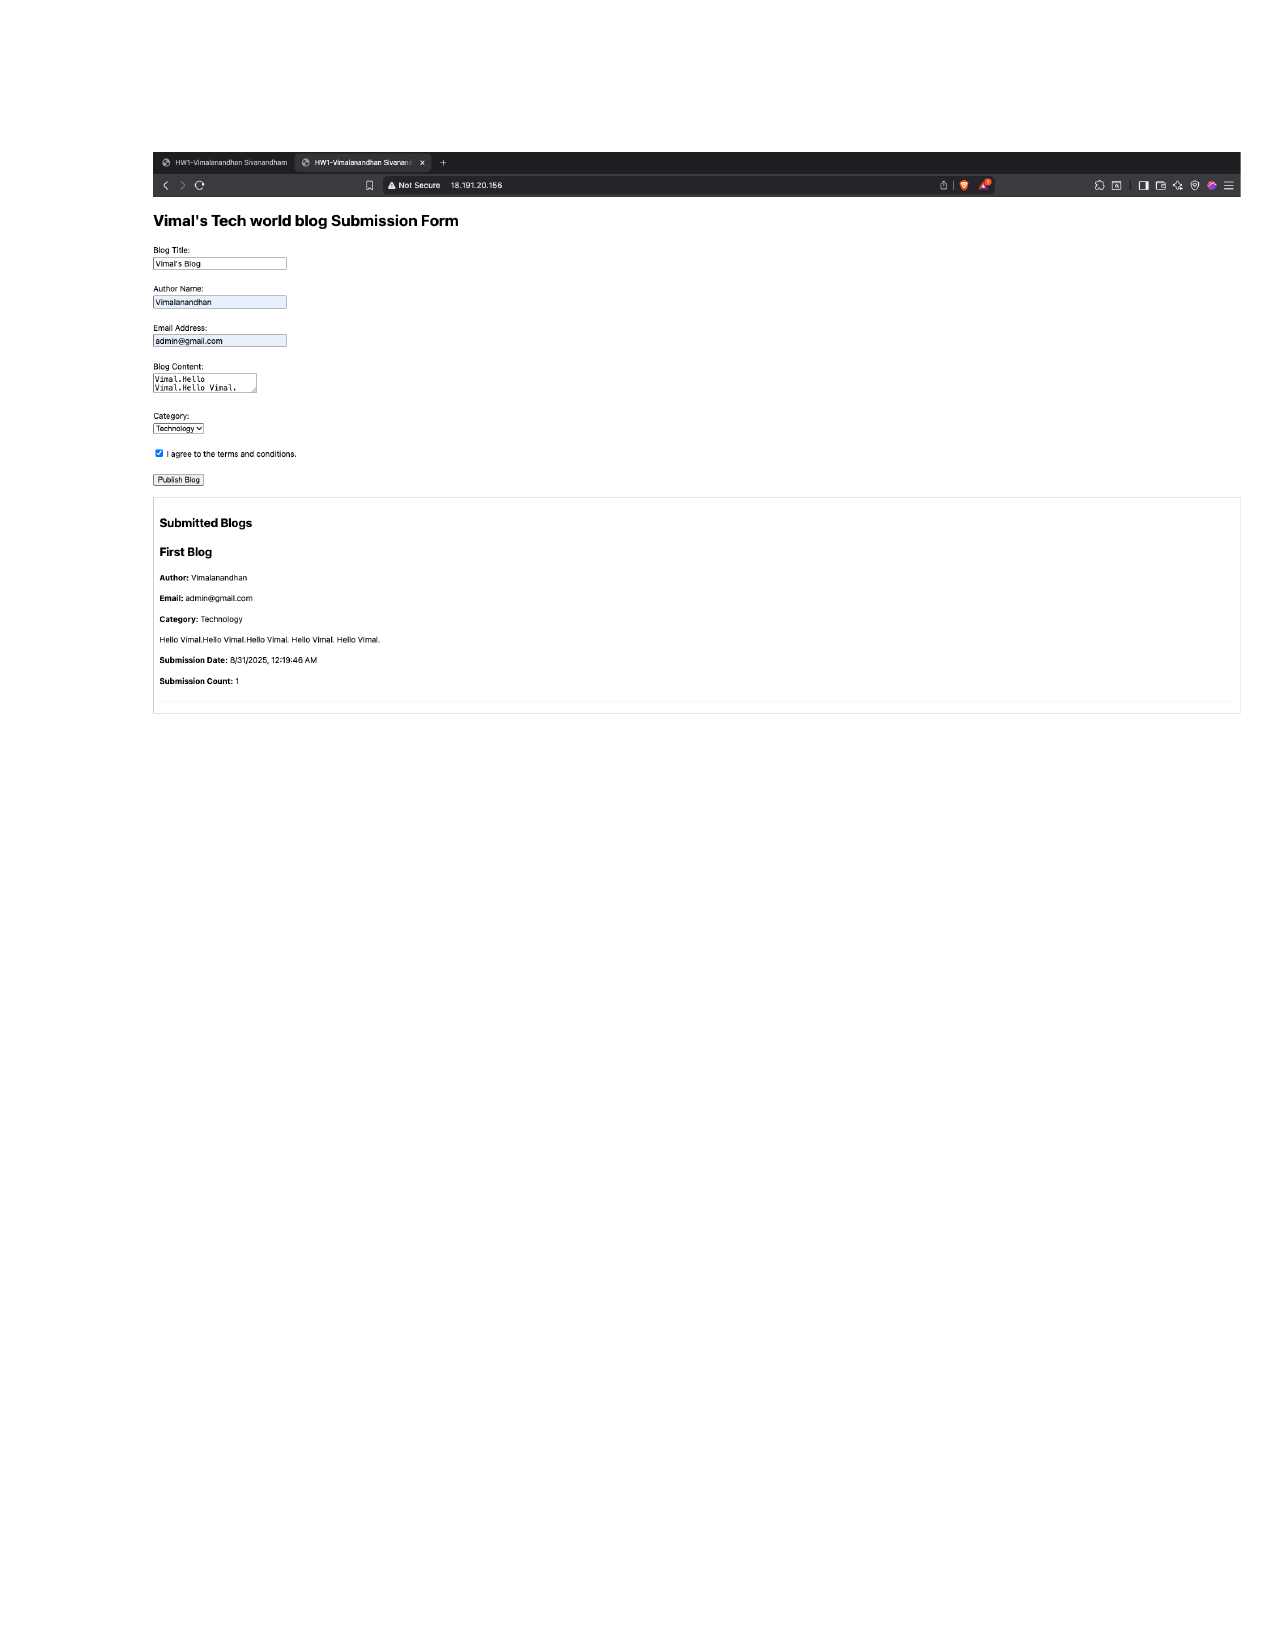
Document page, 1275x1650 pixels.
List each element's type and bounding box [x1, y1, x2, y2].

picture [153, 152, 1241, 829]
